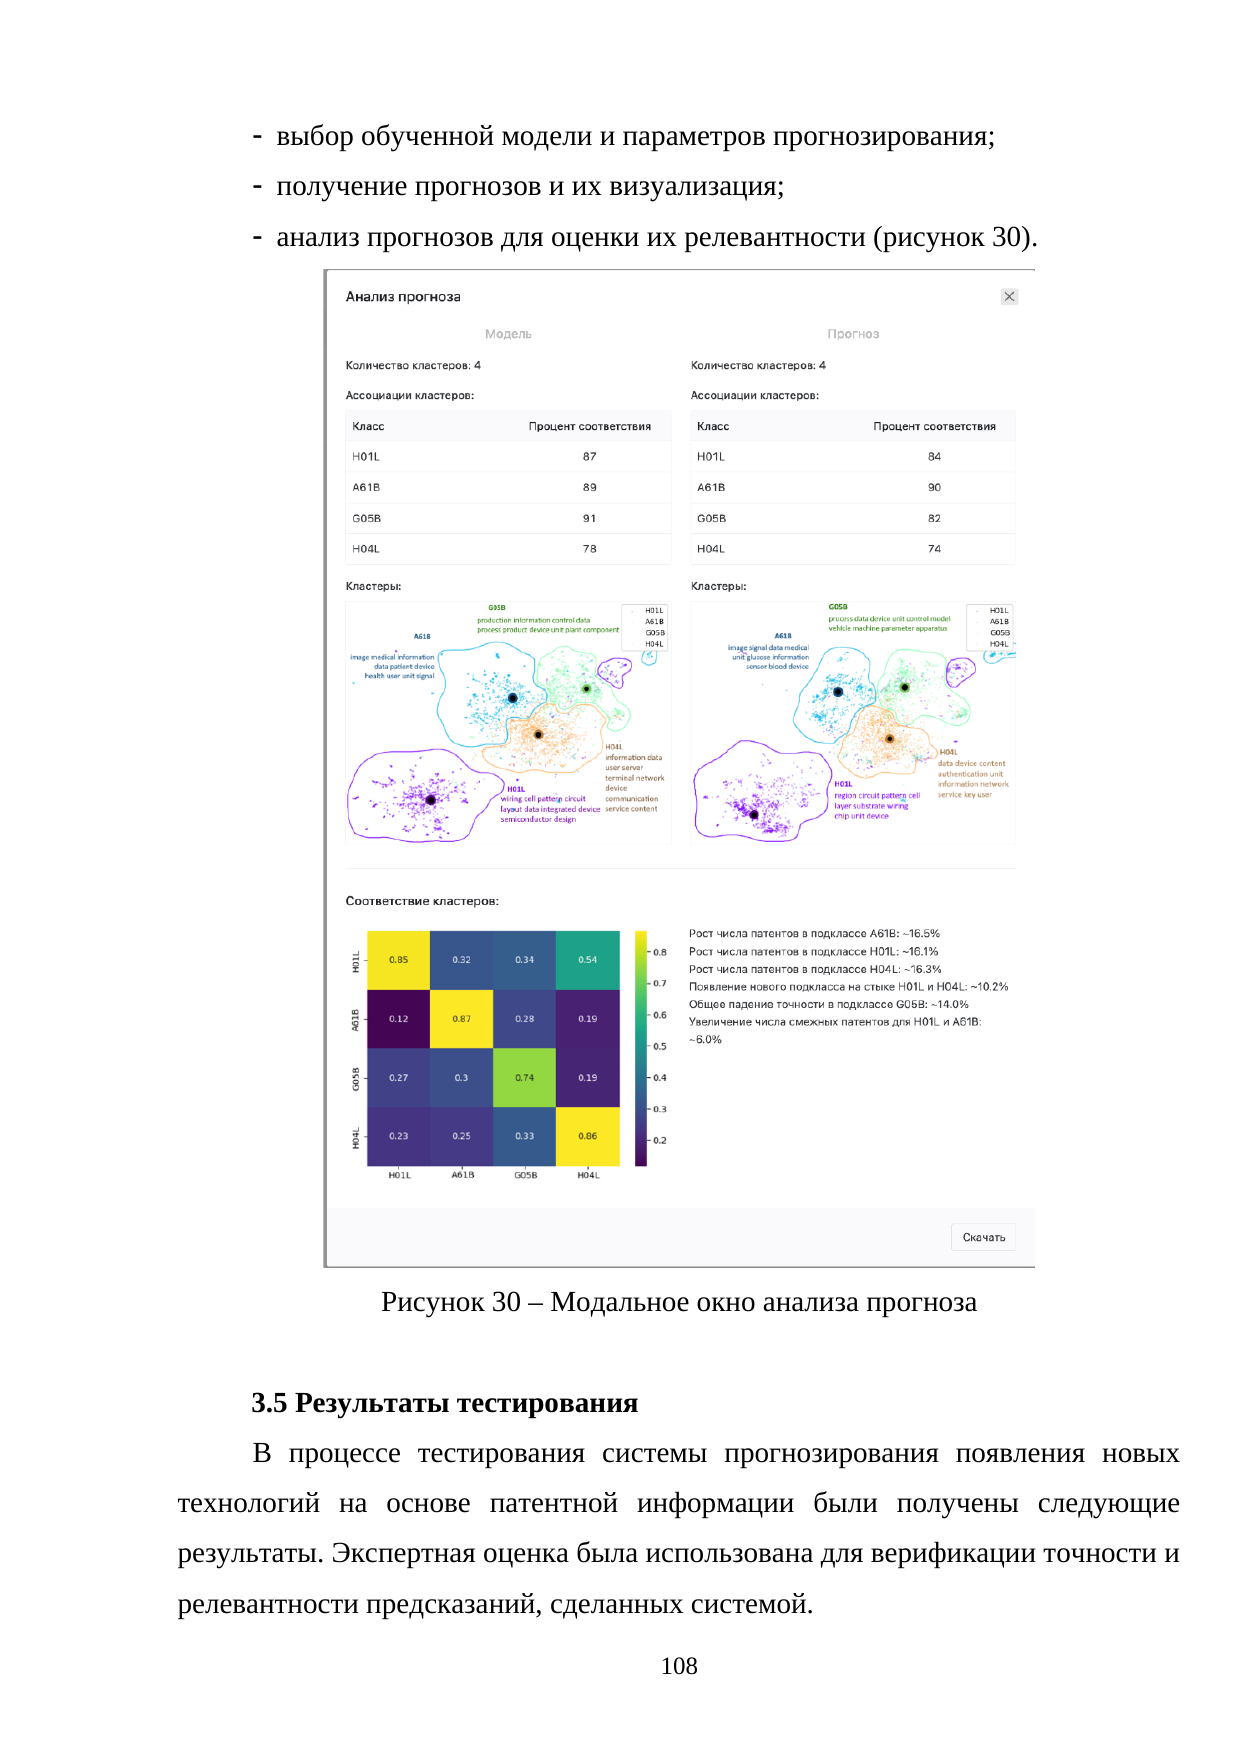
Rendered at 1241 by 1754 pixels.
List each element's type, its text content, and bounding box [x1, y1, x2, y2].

picture [323, 269, 1035, 1268]
text В процессе тестирования системы прогнозирования появления новых технологий на основе патентной информации были получены следующие результаты. Экспертная оценка была использована для верификации точности и релевантности предсказаний, сделанных системой. [177, 1435, 1181, 1619]
subtitle 3.5 Результаты тестирования [177, 1385, 1181, 1418]
text выбор обученной модели и параметров прогнозирования; [177, 118, 1181, 152]
text Рисунок 30 – Модальное окно анализа прогноза [177, 1284, 1181, 1318]
text анализ прогнозов для оценки их релевантности (рисунок 30). [177, 219, 1181, 253]
text получение прогнозов и их визуализация; [177, 168, 1181, 202]
